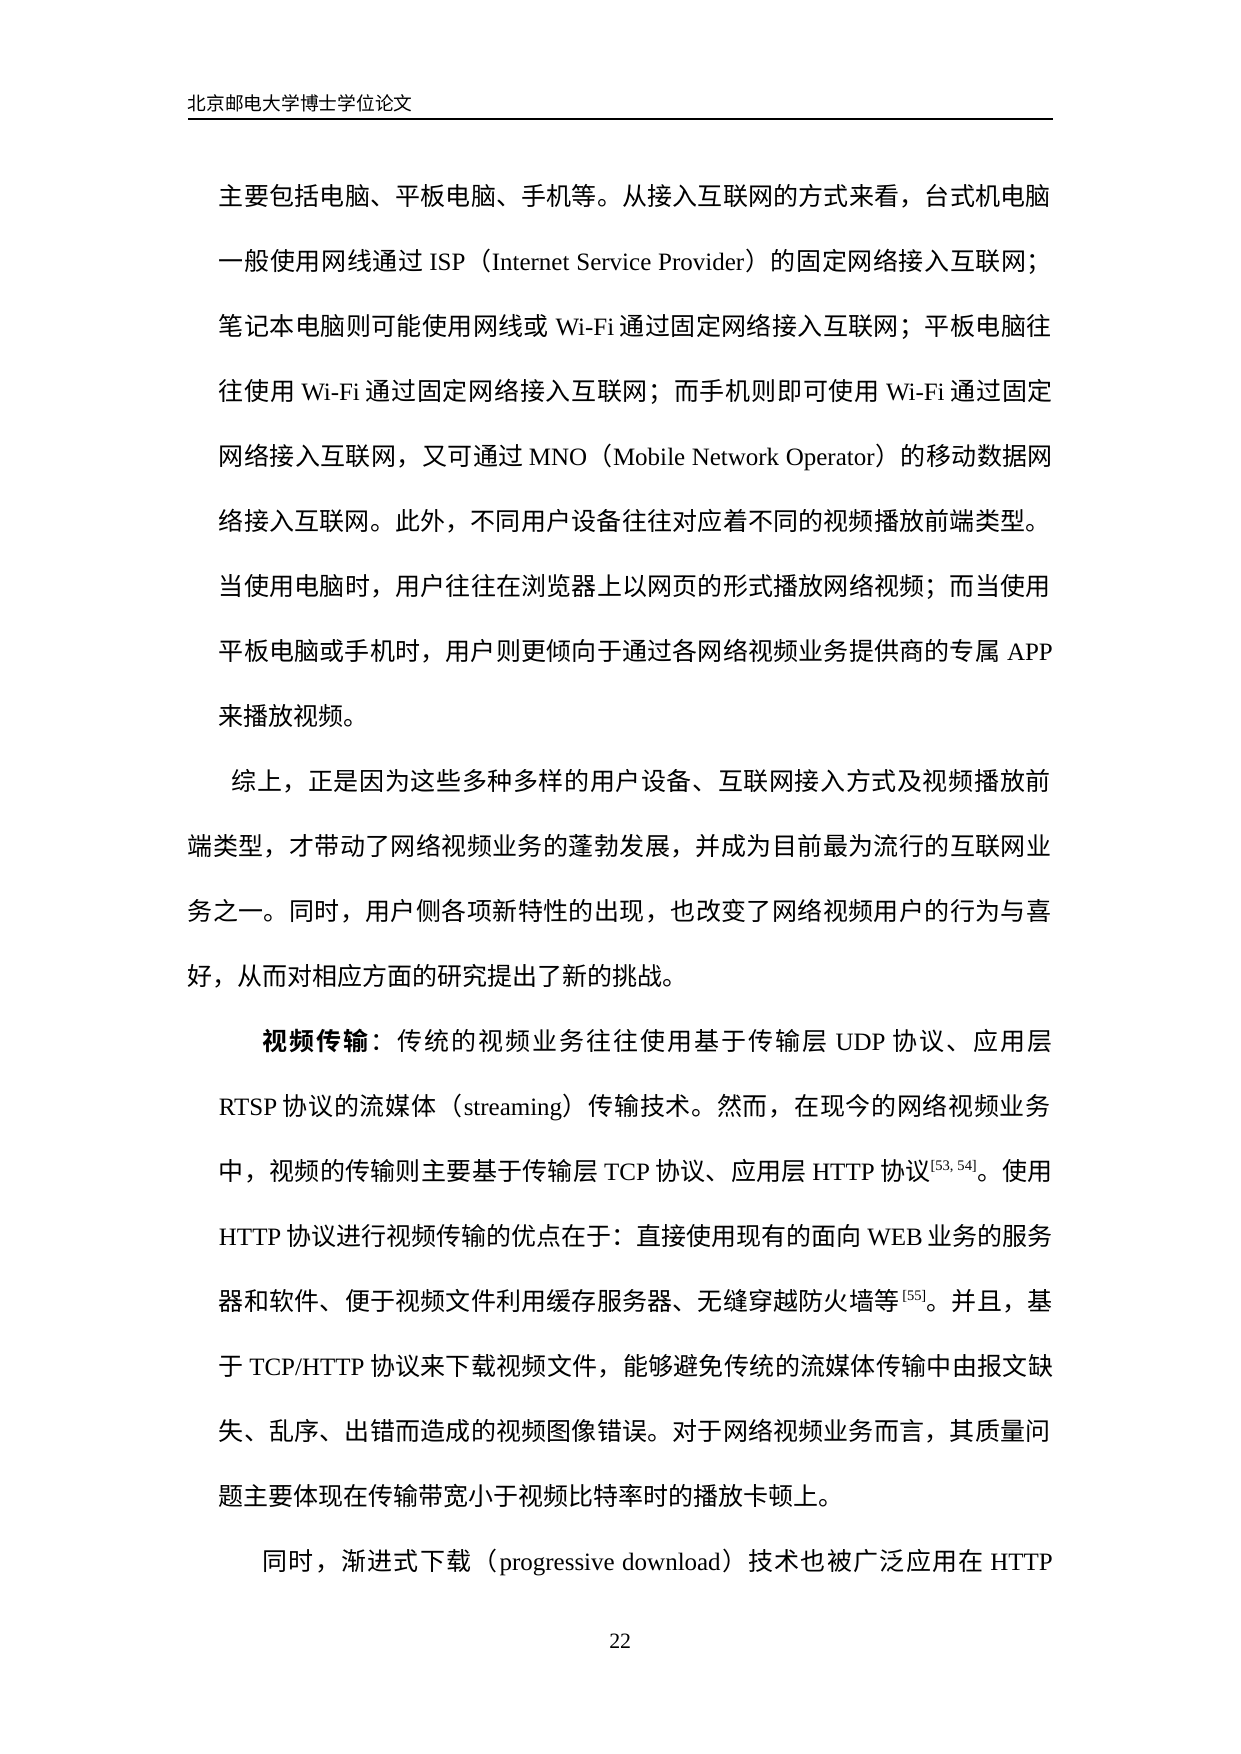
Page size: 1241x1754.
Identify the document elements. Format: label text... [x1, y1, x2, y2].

text 视频传输：传统的视频业务往往使用基于传输层UDP协议、应用层RTSP协议的流媒体（streaming）传输技术。然而，在现今的网络视频业务中，视频的传输则主要基于传输层TCP协议、应用层HTTP协议[53, 54]。使用HTTP协议进行视频传输的优点在于：直接使用现有的面向WEB业务的服务器和软件、便于视频文件利用缓存服务器、无缝穿越防火墙等[55]。并且，基于TCP/HTTP协议来下载视频文件，能够避免传统的流媒体传输中由报文缺失、乱序、出错而造成的视频图像错误。对于网络视频业务而言，其质量问题主要体现在传输带宽小于视频比特率时的播放卡顿上。 [219, 1007, 1053, 1527]
text 综上，正是因为这些多种多样的用户设备、互联网接入方式及视频播放前端类型，才带动了网络视频业务的蓬勃发展，并成为目前最为流行的互联网业务之一。同时，用户侧各项新特性的出现，也改变了网络视频用户的行为与喜好，从而对相应方面的研究提出了新的挑战。 [187, 747, 1053, 1007]
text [219, 162, 1053, 747]
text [219, 1527, 1053, 1592]
